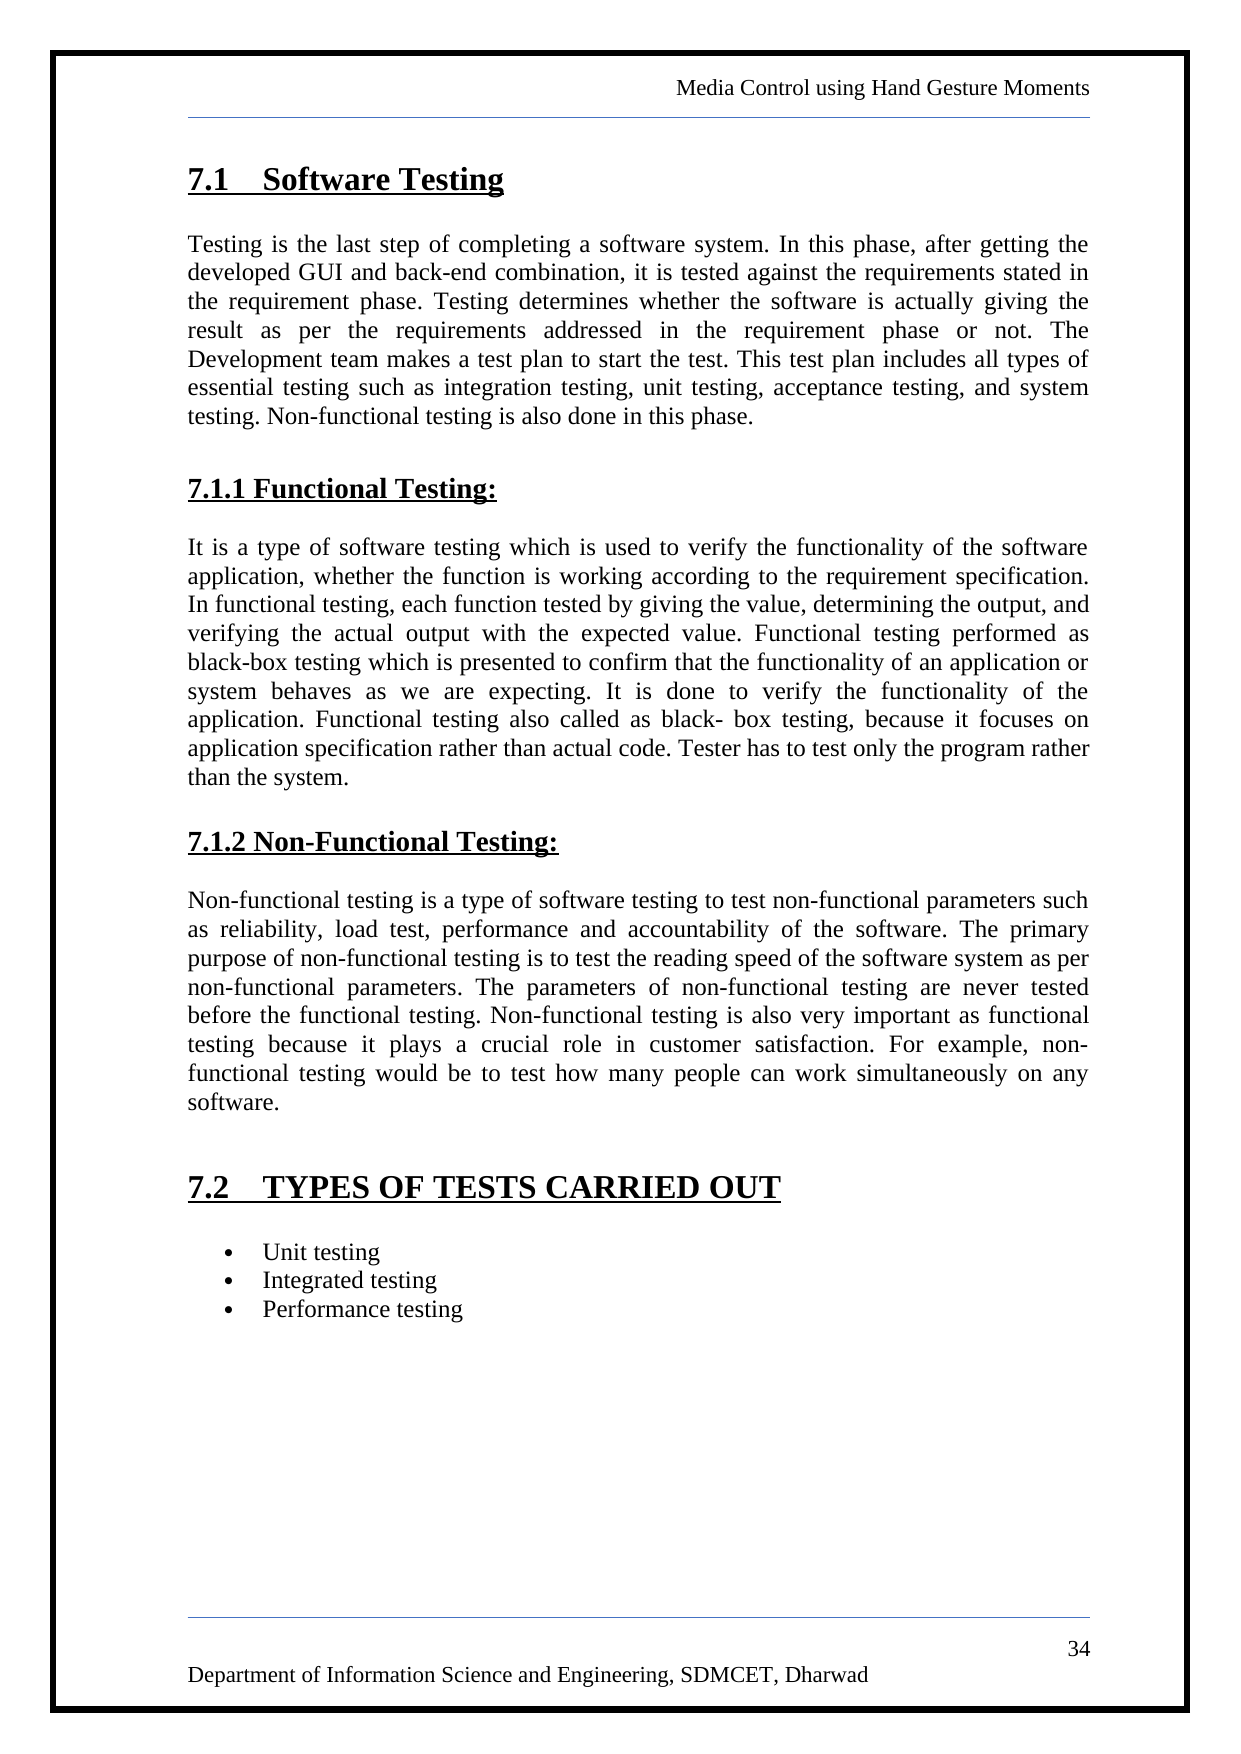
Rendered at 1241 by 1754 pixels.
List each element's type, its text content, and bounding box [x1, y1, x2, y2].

text Non-functional testing is a type of software testing to test non-functional parameters such as reliability, load test, performance and accountability of the software. The primary purpose of non-functional testing is to test the reading speed of the software system as per non-functional parameters. The parameters of non-functional testing are never tested before the functional testing. Non-functional testing is also very important as functional testing because it plays a crucial role in customer satisfaction. For example, non-functional testing would be to test how many people can work simultaneously on any software. [187, 886, 1090, 1116]
subtitle 7.1.1 Functional Testing: [187, 471, 1090, 504]
list Unit testing [225, 1237, 1090, 1266]
text It is a type of software testing which is used to verify the functionality of the software application, whether the function is working according to the requirement specification. In functional testing, each function tested by giving the value, determining the output, and verifying the actual output with the expected value. Functional testing performed as black-box testing which is presented to confirm that the functionality of an application or system behaves as we are expecting. It is done to verify the functionality of the application. Functional testing also called as black- box testing, because it focuses on application specification rather than actual code. Tester has to test only the program rather than the system. [187, 532, 1090, 791]
subtitle 7.1 Software Testing [187, 159, 1090, 198]
text Testing is the last step of completing a software system. In this phase, after getting the developed GUI and back-end combination, it is tested against the requirements stated in the requirement phase. Testing determines whether the software is actually giving the result as per the requirements addressed in the requirement phase or not. The Development team makes a test plan to start the test. This test plan includes all types of essential testing such as integration testing, unit testing, acceptance testing, and system testing. Non-functional testing is also done in this phase. [187, 229, 1090, 430]
list Performance testing [225, 1294, 1090, 1323]
subtitle 7.2 TYPES OF TESTS CARRIED OUT [187, 1168, 1090, 1206]
list Integrated testing [225, 1266, 1090, 1294]
subtitle 7.1.2 Non-Functional Testing: [187, 824, 1090, 858]
